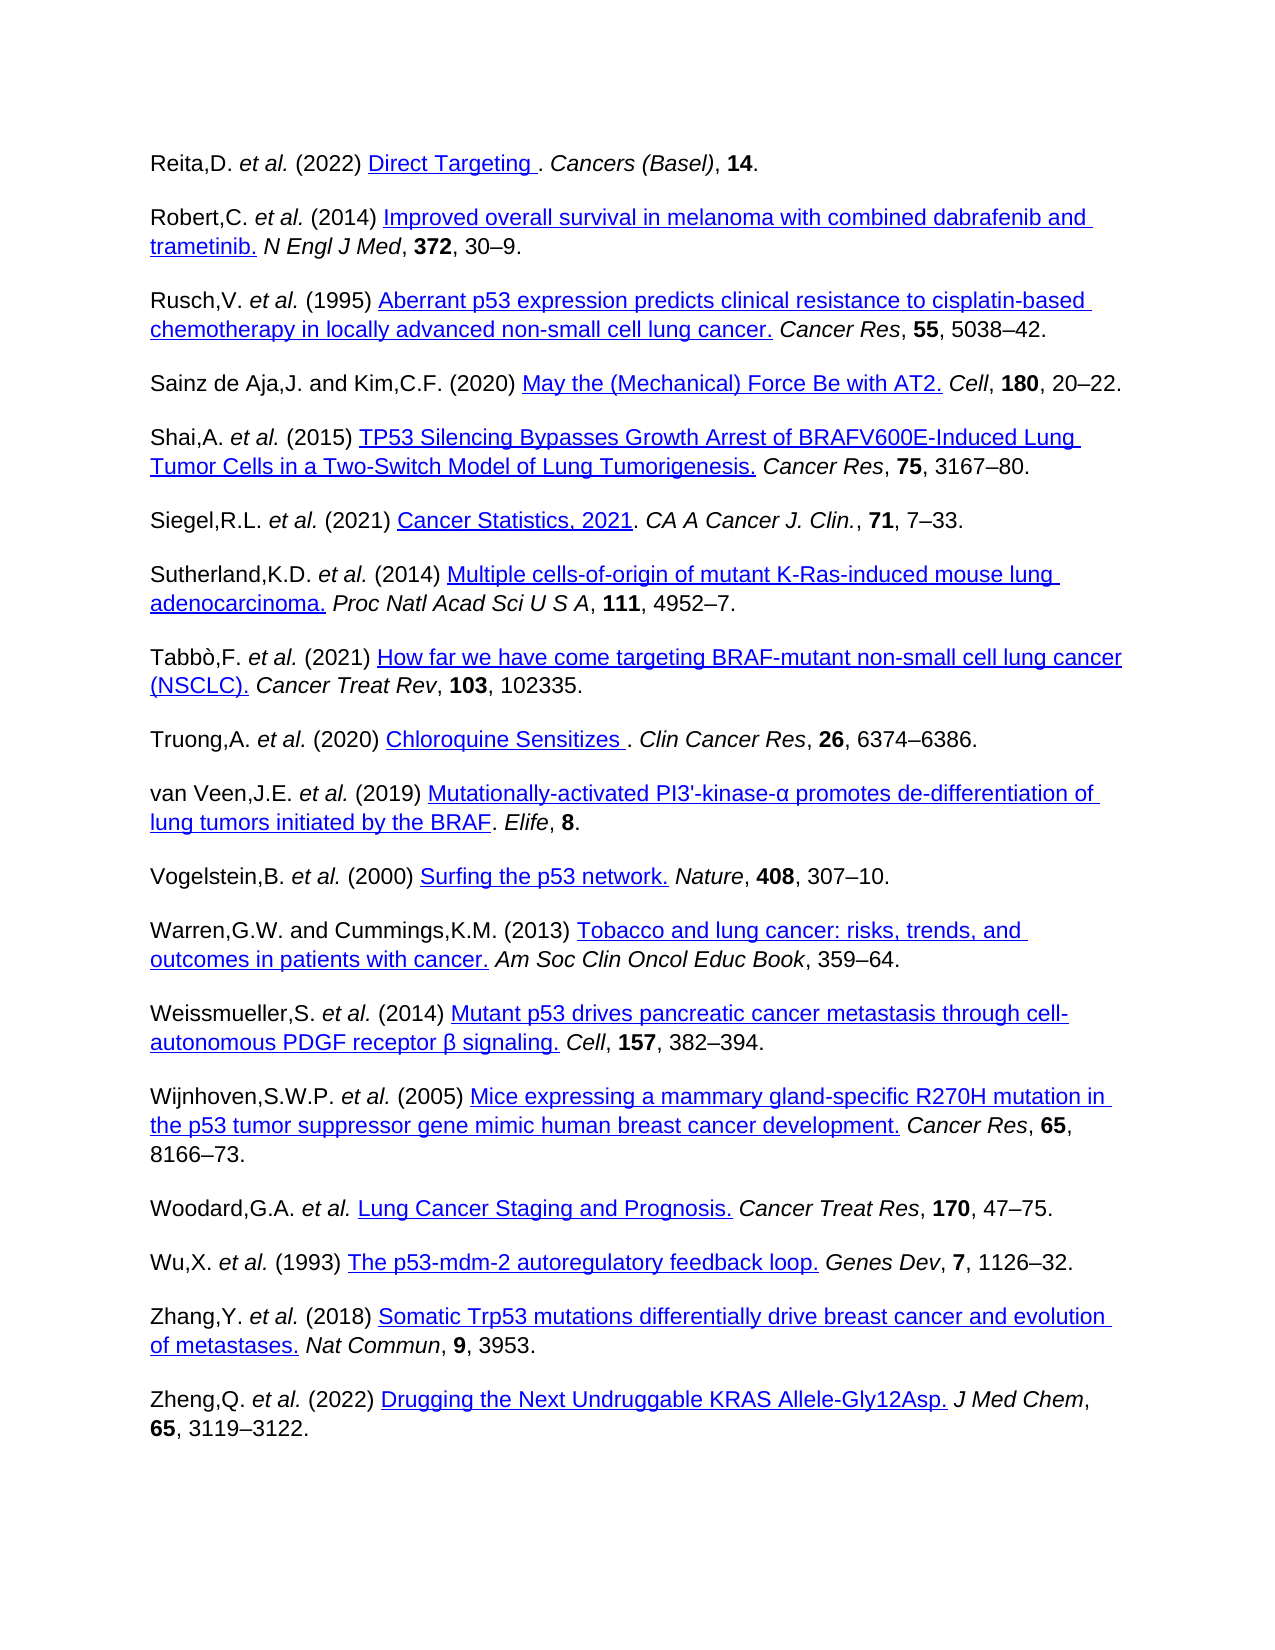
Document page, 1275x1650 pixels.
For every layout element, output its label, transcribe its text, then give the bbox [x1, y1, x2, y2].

text Shai,A. et al. (2015) TP53 Silencing Bypasses Growth Arrest of BRAFV600E-Induced Lung Tumor Cells in a Two-Switch Model of Lung Tumorigenesis. Cancer Res, 75, 3167–80. [150, 424, 1125, 479]
text Warren,G.W. and Cummings,K.M. (2013) Tobacco and lung cancer: risks, trends, and outcomes in patients with cancer. Am Soc Clin Oncol Educ Book, 359–64. [150, 917, 1125, 973]
text Wijnhoven,S.W.P. et al. (2005) Mice expressing a mammary gland-specific R270H mutation in the p53 tumor suppressor gene mimic human breast cancer development. Cancer Res, 65, 8166–73. [150, 1083, 1125, 1167]
text Sutherland,K.D. et al. (2014) Multiple cells-of-origin of mutant K-Ras-induced mouse lung adenocarcinoma. Proc Natl Acad Sci U S A, 111, 4952–7. [150, 561, 1125, 616]
text Tabbò,F. et al. (2021) How far we have come targeting BRAF-mutant non-small cell lung cancer (NSCLC). Cancer Treat Rev, 103, 102335. [150, 643, 1125, 699]
text Rusch,V. et al. (1995) Aberrant p53 expression predicts clinical resistance to cisplatin-based chemotherapy in locally advanced non-small cell lung cancer. Cancer Res, 55, 5038–42. [150, 287, 1125, 342]
text Weissmueller,S. et al. (2014) Mutant p53 drives pancreatic cancer metastasis through cell-autonomous PDGF receptor β signaling. Cell, 157, 382–394. [150, 1000, 1125, 1056]
text Wu,X. et al. (1993) The p53-mdm-2 autoregulatory feedback loop. Genes Dev, 7, 1126–32. [150, 1249, 1125, 1275]
text Reita,D. et al. (2022) Direct Targeting . Cancers (Basel), 14. [150, 150, 1125, 176]
text Siegel,R.L. et al. (2021) Cancer Statistics, 2021. CA A Cancer J. Clin., 71, 7–33. [150, 507, 1125, 533]
text Robert,C. et al. (2014) Improved overall survival in melanoma with combined dabrafenib and trametinib. N Engl J Med, 372, 30–9. [150, 204, 1125, 259]
text Woodard,G.A. et al. Lung Cancer Staging and Prognosis. Cancer Treat Res, 170, 47–75. [150, 1195, 1125, 1221]
text Sainz de Aja,J. and Kim,C.F. (2020) May the (Mechanical) Force Be with AT2. Cell, 180, 20–22. [150, 370, 1125, 396]
text Truong,A. et al. (2020) Chloroquine Sensitizes . Clin Cancer Res, 26, 6374–6386. [150, 726, 1125, 753]
text Zheng,Q. et al. (2022) Drugging the Next Undruggable KRAS Allele-Gly12Asp. J Med Chem, 65, 3119–3122. [150, 1386, 1125, 1441]
text Vogelstein,B. et al. (2000) Surfing the p53 network. Nature, 408, 307–10. [150, 863, 1125, 890]
text Zhang,Y. et al. (2018) Somatic Trp53 mutations differentially drive breast cancer and evolution of metastases. Nat Commun, 9, 3953. [150, 1303, 1125, 1358]
text van Veen,J.E. et al. (2019) Mutationally-activated PI3'-kinase-α promotes de-differentiation of lung tumors initiated by the BRAF. Elife, 8. [150, 780, 1125, 836]
